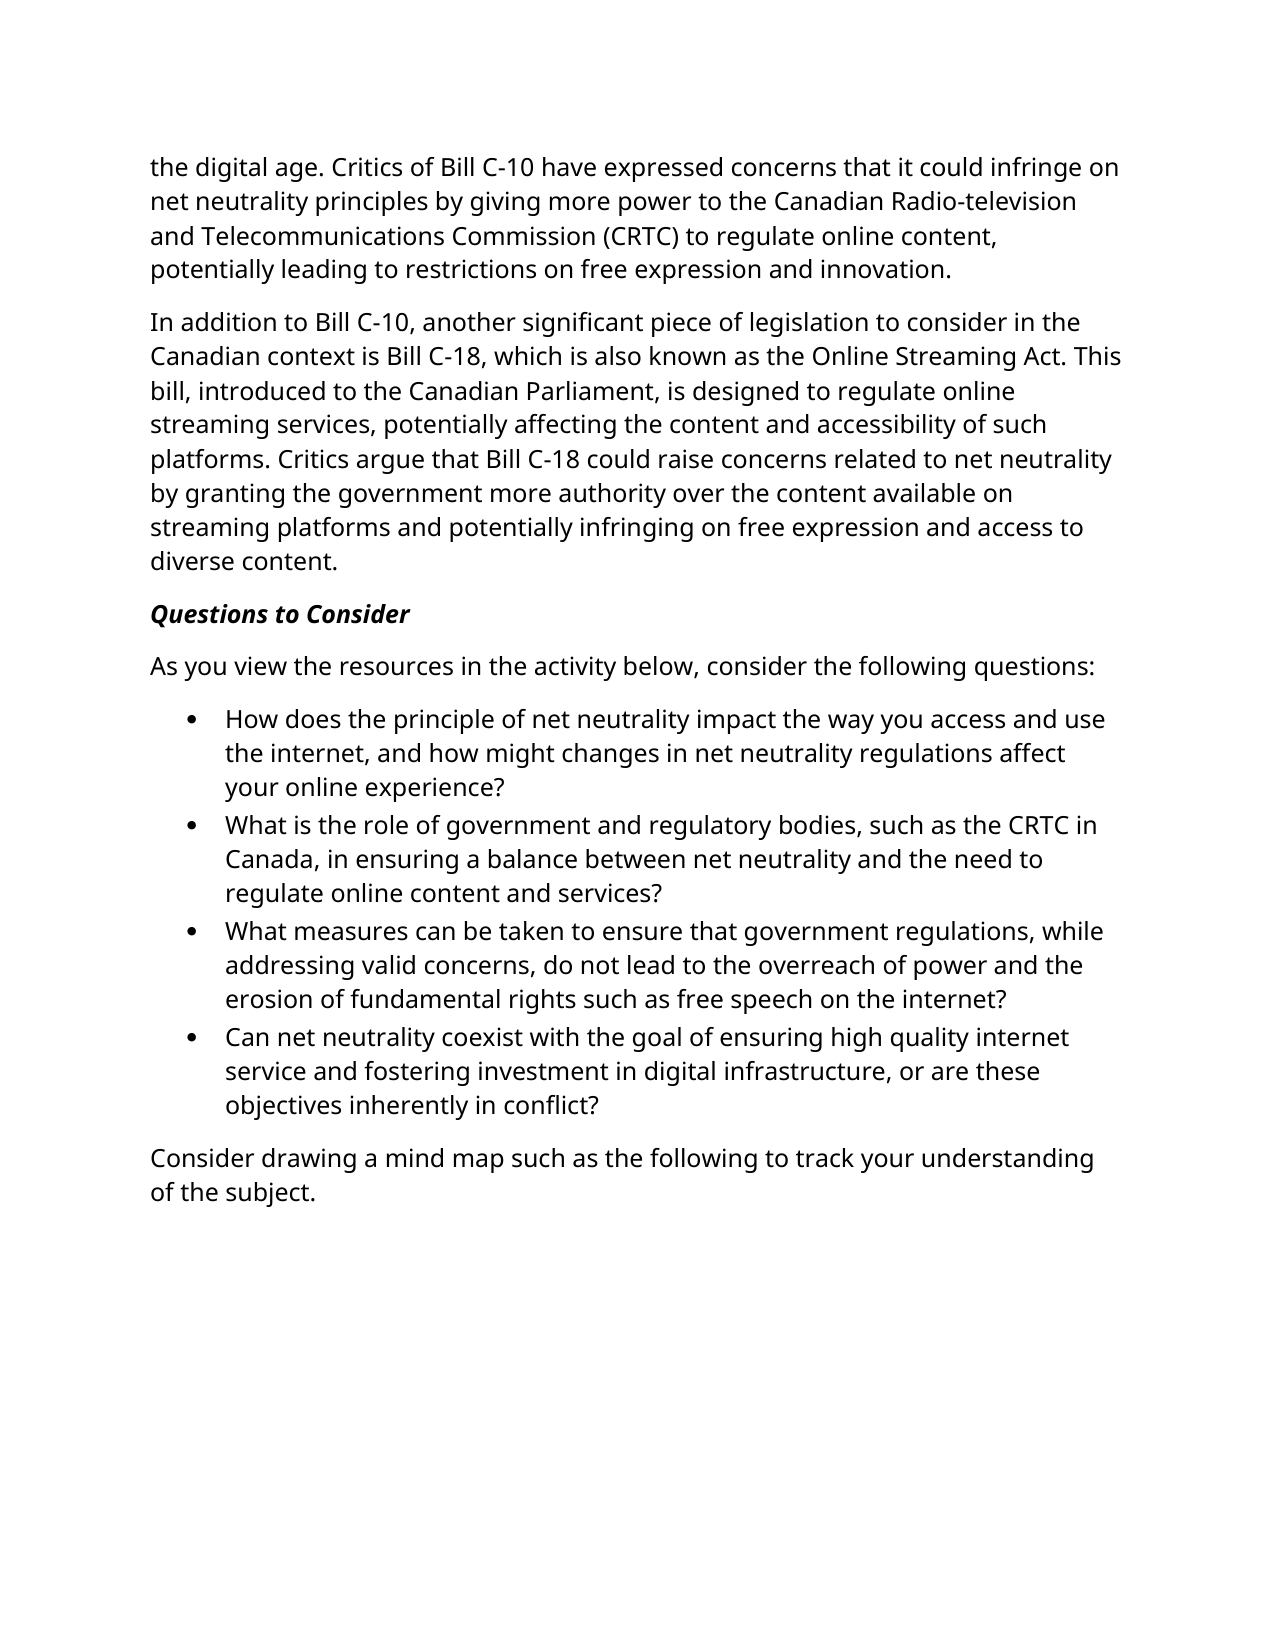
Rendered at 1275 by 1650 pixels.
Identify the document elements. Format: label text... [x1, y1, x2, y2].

text Questions to Consider [150, 596, 1125, 630]
list How does the principle of net neutrality impact the way you access and use the internet, and how might changes in net neutrality regulations affect your online experience? [187, 702, 1125, 804]
text In addition to Bill C-10, another significant piece of legislation to consider in the Canadian context is Bill C-18, which is also known as the Online Streaming Act. This bill, introduced to the Canadian Parliament, is designed to regulate online streaming services, potentially affecting the content and accessibility of such platforms. Critics argue that Bill C-18 could raise concerns related to net neutrality by granting the government more authority over the content available on streaming platforms and potentially infringing on free expression and access to diverse content. [150, 305, 1125, 577]
list What is the role of government and regulatory bodies, such as the CRTC in Canada, in ensuring a balance between net neutrality and the need to regulate online content and services? [187, 808, 1125, 910]
list Can net neutrality coexist with the goal of ensuring high quality internet service and fostering investment in digital infrastructure, or are these objectives inherently in conflict? [187, 1020, 1125, 1122]
text Consider drawing a mind map such as the following to track your understanding of the subject. [150, 1141, 1125, 1209]
text As you view the resources in the activity below, consider the following questions: [150, 649, 1125, 683]
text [150, 150, 1125, 286]
list What measures can be taken to ensure that government regulations, while addressing valid concerns, do not lead to the overreach of power and the erosion of fundamental rights such as free speech on the internet? [187, 914, 1125, 1016]
